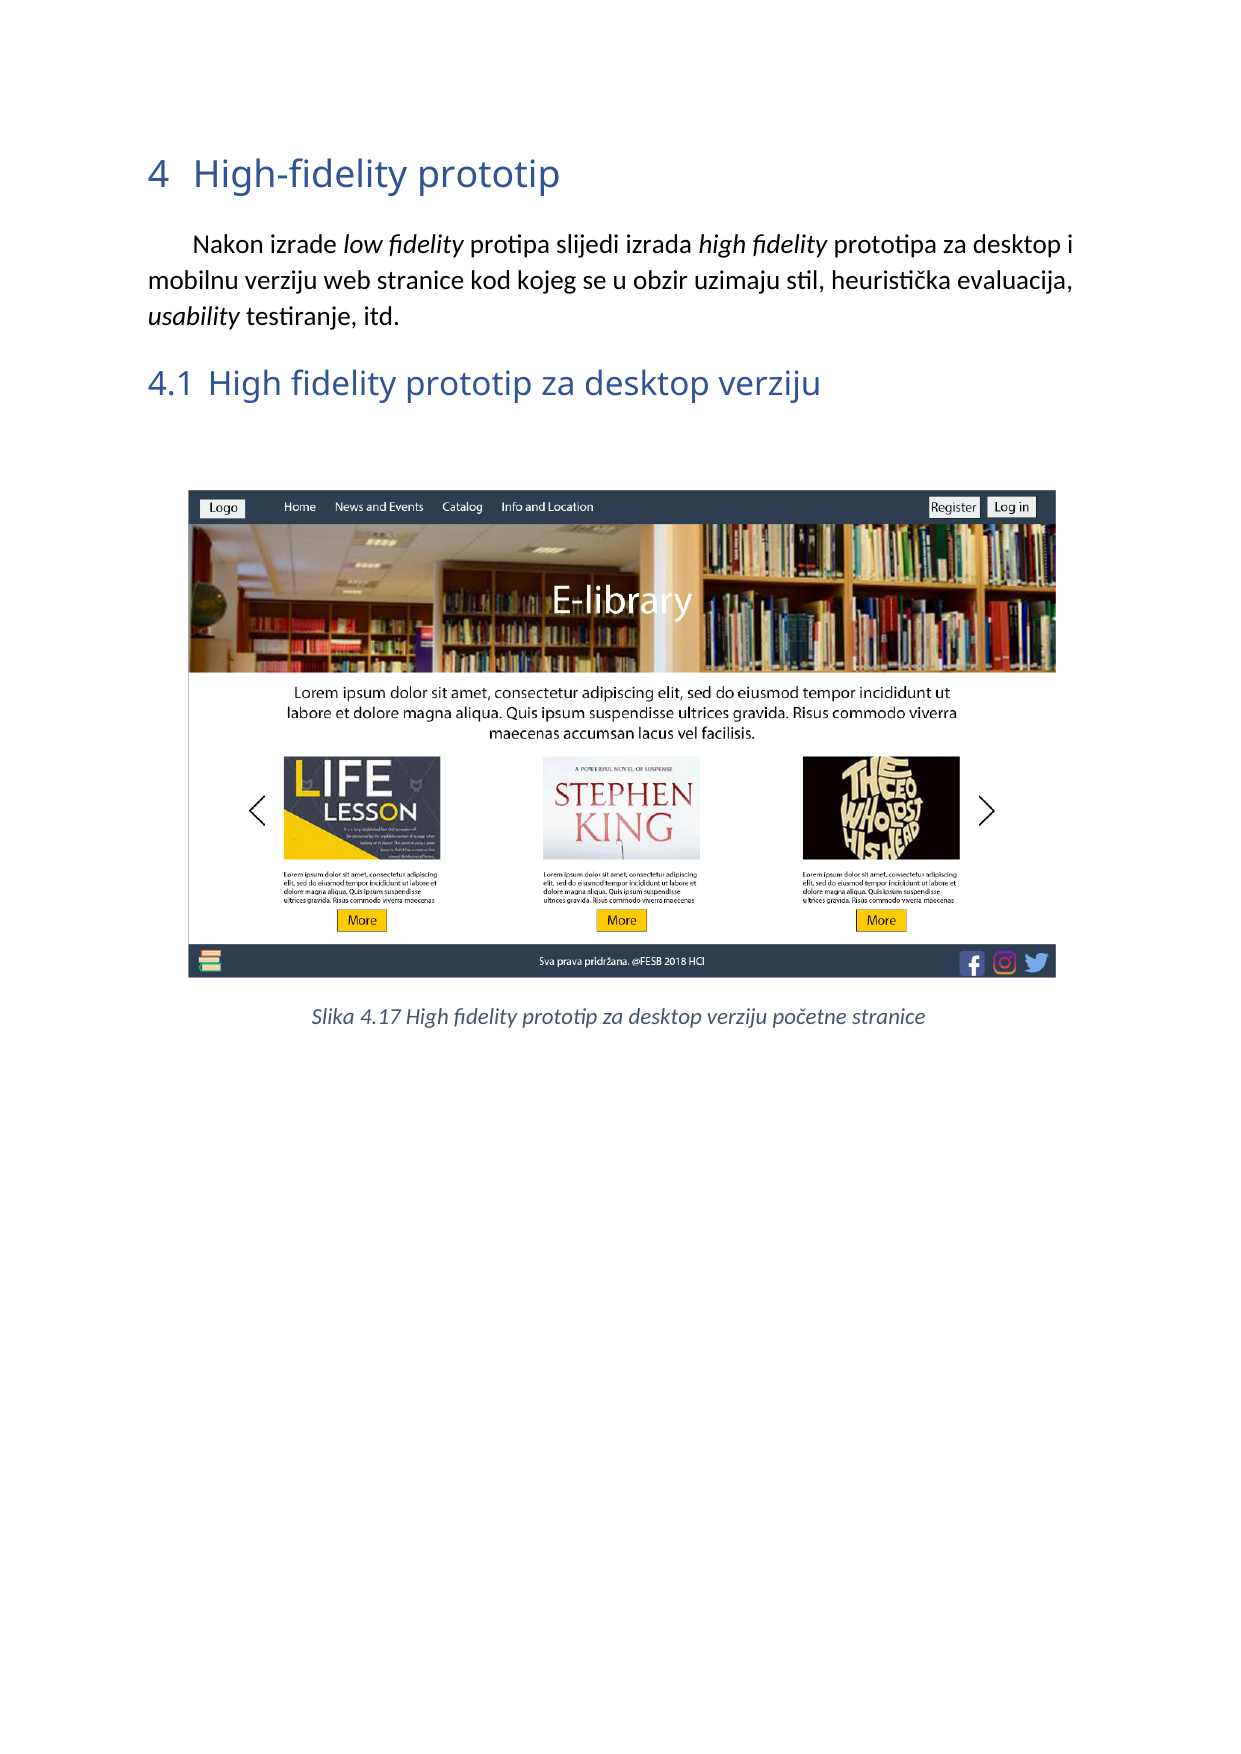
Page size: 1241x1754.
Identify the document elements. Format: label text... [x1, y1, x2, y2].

text Nakon izrade low fidelity protipa slijedi izrada high fidelity prototipa za desktop i mobilnu verziju web stranice kod kojeg se u obzir uzimaju stil, heuristička evaluacija, usability testiranje, itd. [148, 228, 1093, 332]
subtitle High-fidelity prototip [148, 148, 1093, 199]
subtitle High fidelity prototip za desktop verziju [148, 359, 1093, 405]
picture [177, 485, 1063, 983]
